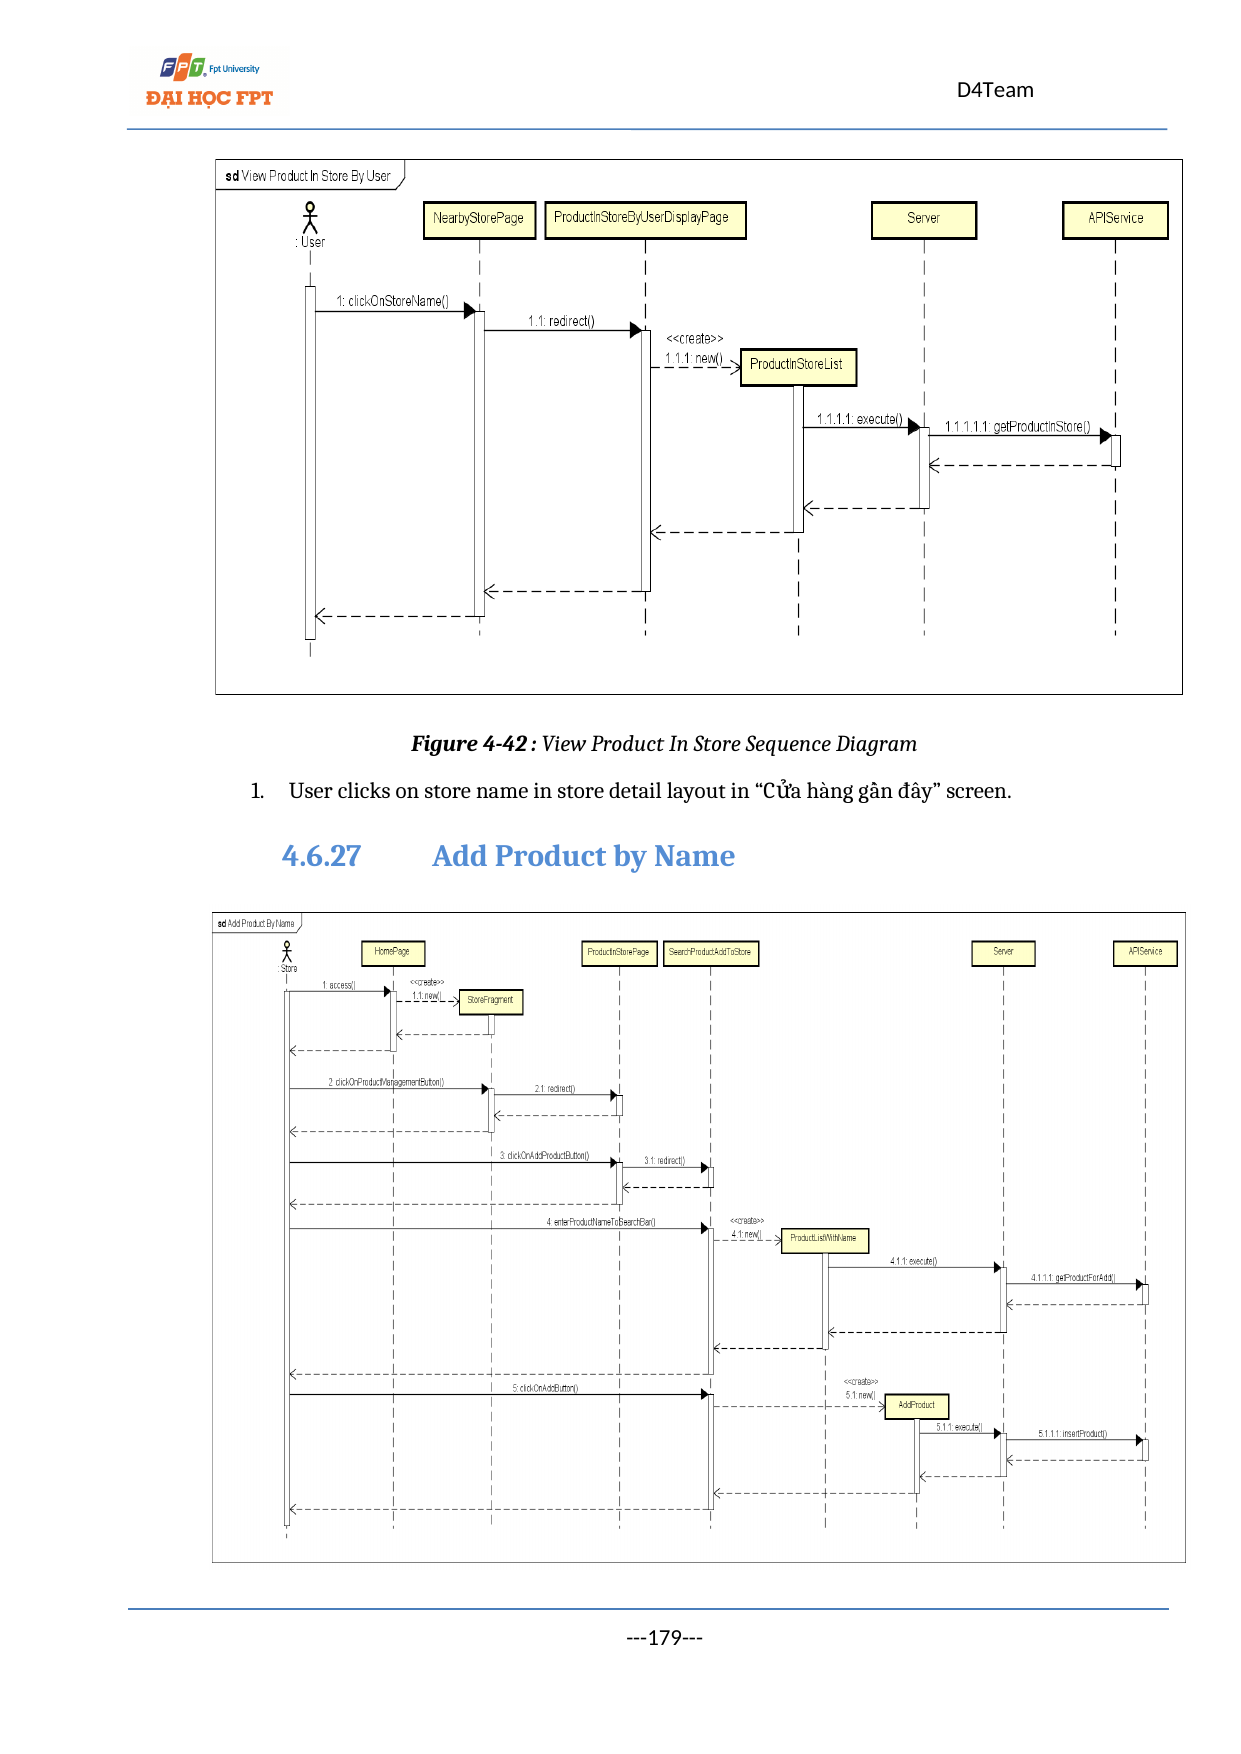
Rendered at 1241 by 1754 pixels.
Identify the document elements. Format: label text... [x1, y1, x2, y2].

subtitle Add Product by Name [282, 838, 1122, 874]
picture [206, 147, 1191, 706]
picture [206, 904, 1191, 1570]
list User clicks on store name in store detail layout in “Cửa hàng gần đây” screen. [251, 778, 1122, 804]
picture [129, 46, 290, 116]
text Figure 4-42 : View Product In Store Sequence Diagram [207, 731, 1122, 757]
